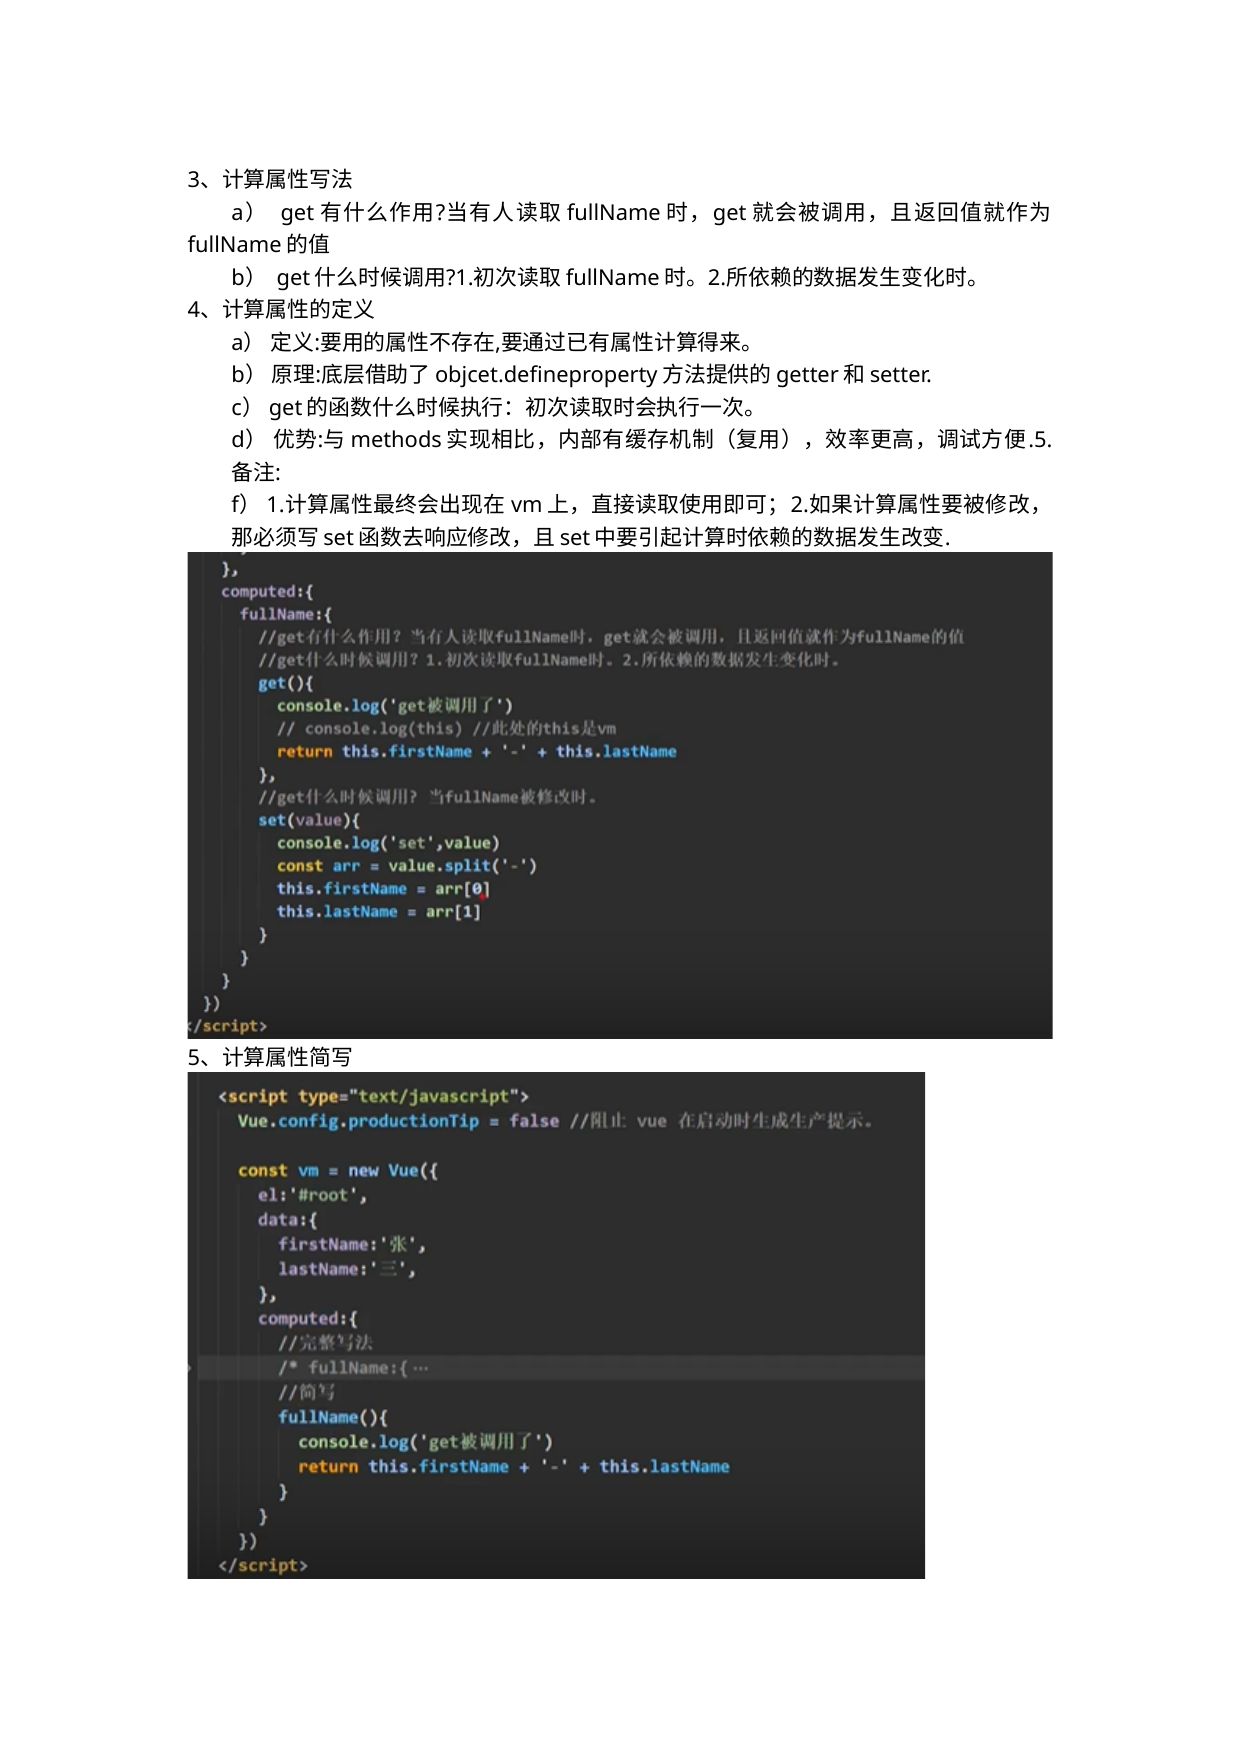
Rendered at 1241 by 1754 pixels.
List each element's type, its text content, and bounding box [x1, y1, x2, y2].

text b） get什么时候调用?1.初次读取fullName时。2.所依赖的数据发生变化时。 [187, 259, 1053, 292]
text a） 定义:要用的属性不存在,要通过已有属性计算得来。 [187, 324, 1053, 357]
text d） 优势:与methods实现相比，内部有缓存机制（复用），效率更高，调试方便.5.备注: [231, 422, 1053, 487]
picture [187, 1072, 926, 1579]
text c） get的函数什么时候执行：初次读取时会执行一次。 [187, 389, 1053, 422]
text 3、计算属性写法 [187, 162, 1053, 194]
text a） get有什么作用?当有人读取fullName时，get就会被调用，且返回值就作为fullName的值 [187, 194, 1053, 259]
picture [187, 552, 1053, 1039]
text 4、计算属性的定义 [187, 292, 1053, 324]
text b） 原理:底层借助了objcet.defineproperty方法提供的getter和setter. [187, 357, 1053, 389]
text f） 1.计算属性最终会出现在vm上，直接读取使用即可；2.如果计算属性要被修改，那必须写set函数去响应修改，且set中要引起计算时依赖的数据发生改变. [231, 487, 1053, 552]
text 5、计算属性简写 [187, 1039, 1053, 1072]
